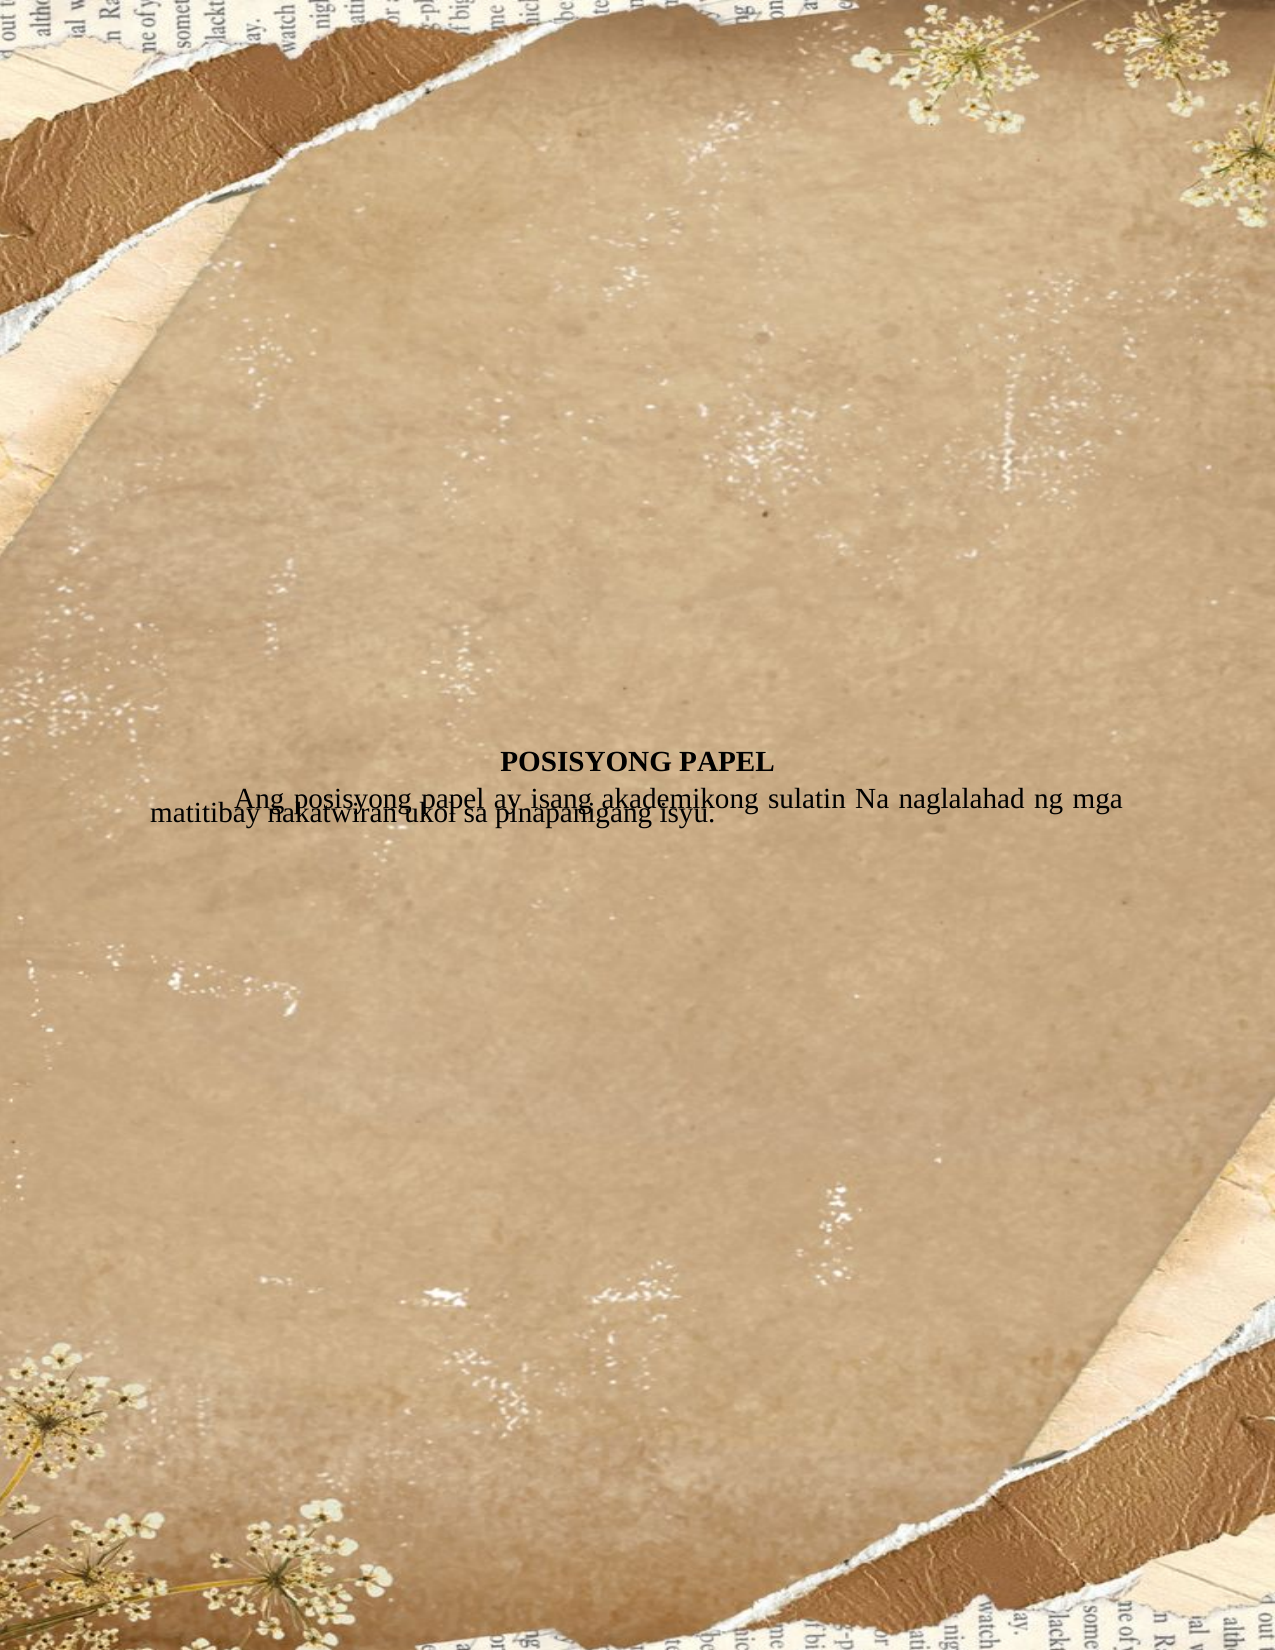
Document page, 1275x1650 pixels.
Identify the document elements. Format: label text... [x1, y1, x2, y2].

text POSISYONG PAPEL [150, 758, 1125, 775]
text Ang posisyong papel ay isang akademikong sulatin Na naglalahad ng mga matitibay nakatwiran ukol sa pinapanigang isyu. [150, 796, 1125, 829]
picture [0, 0, 1275, 1650]
